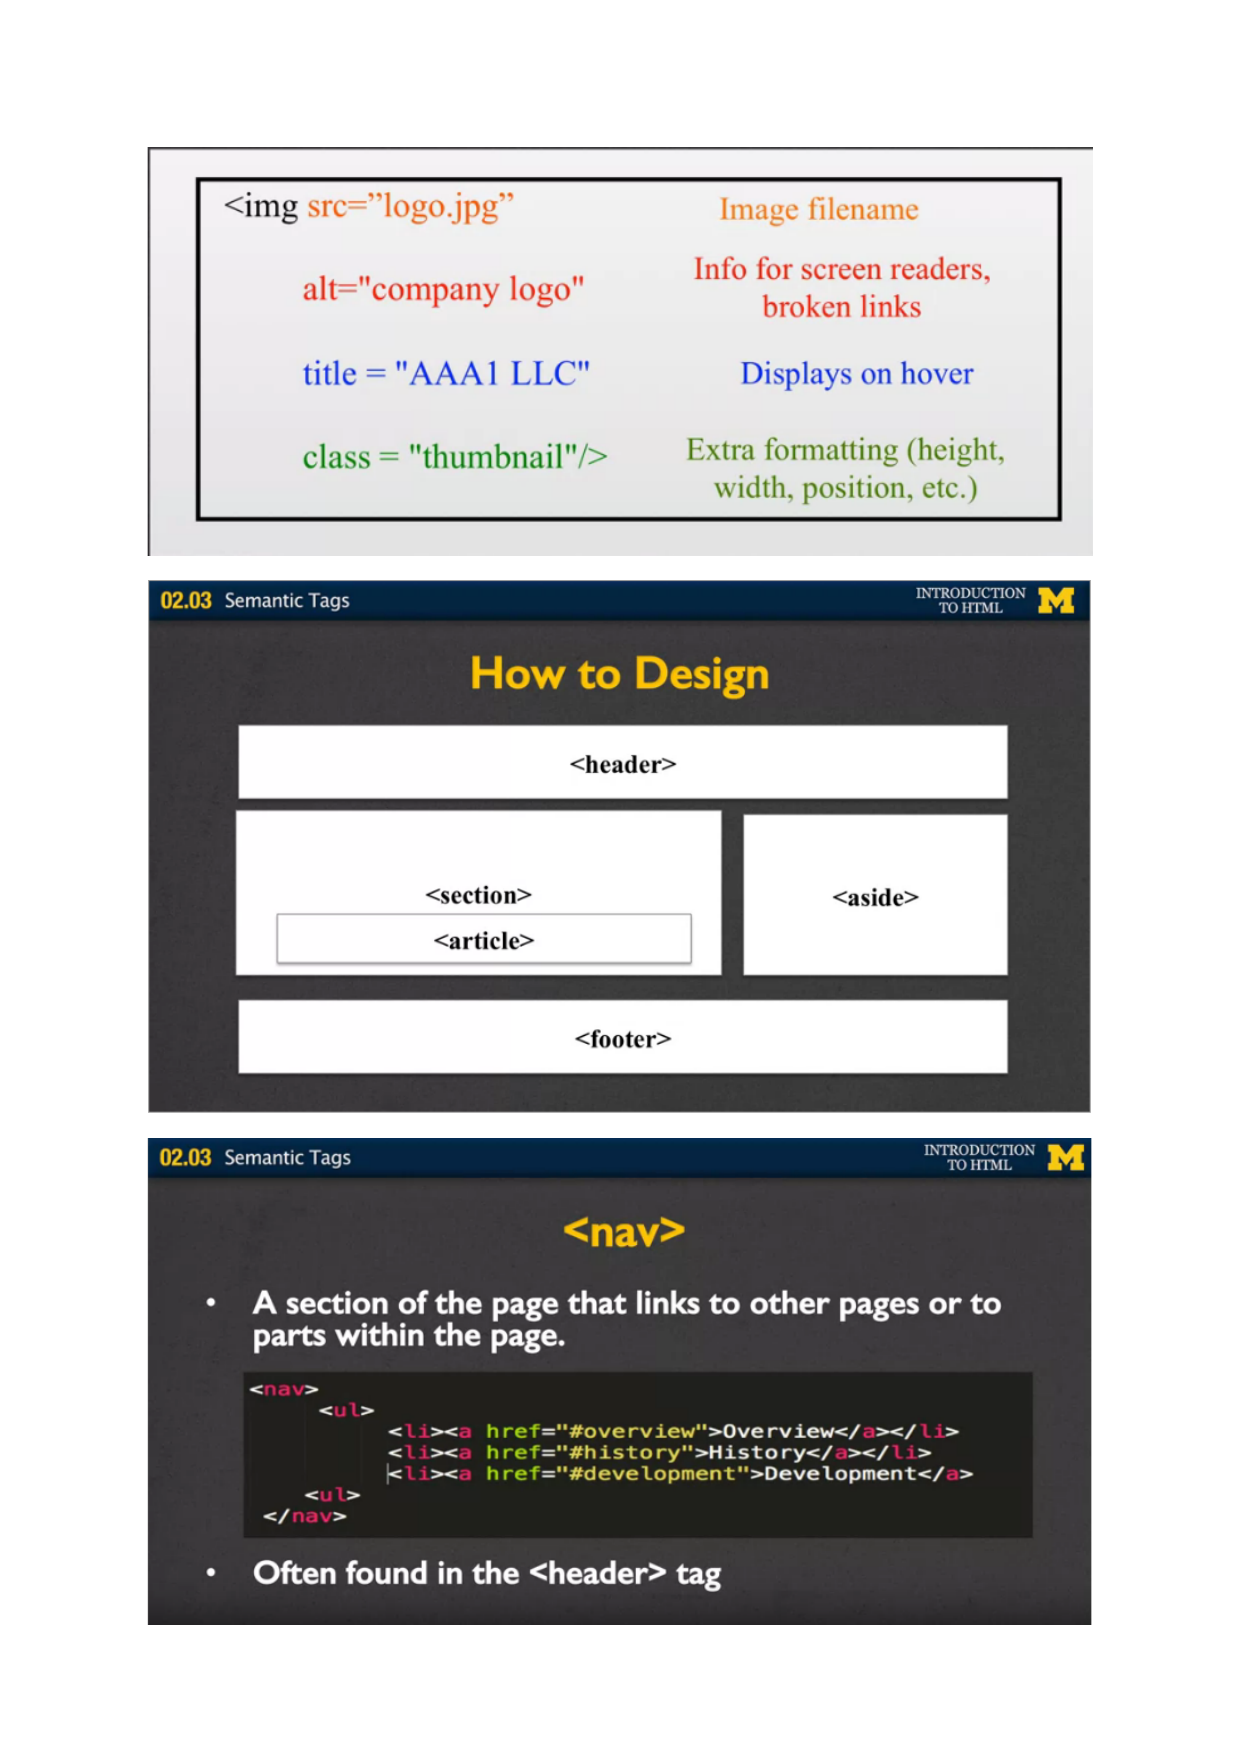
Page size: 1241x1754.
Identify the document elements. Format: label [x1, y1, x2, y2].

picture [147, 147, 1093, 556]
picture [147, 1138, 1092, 1625]
picture [147, 580, 1092, 1114]
